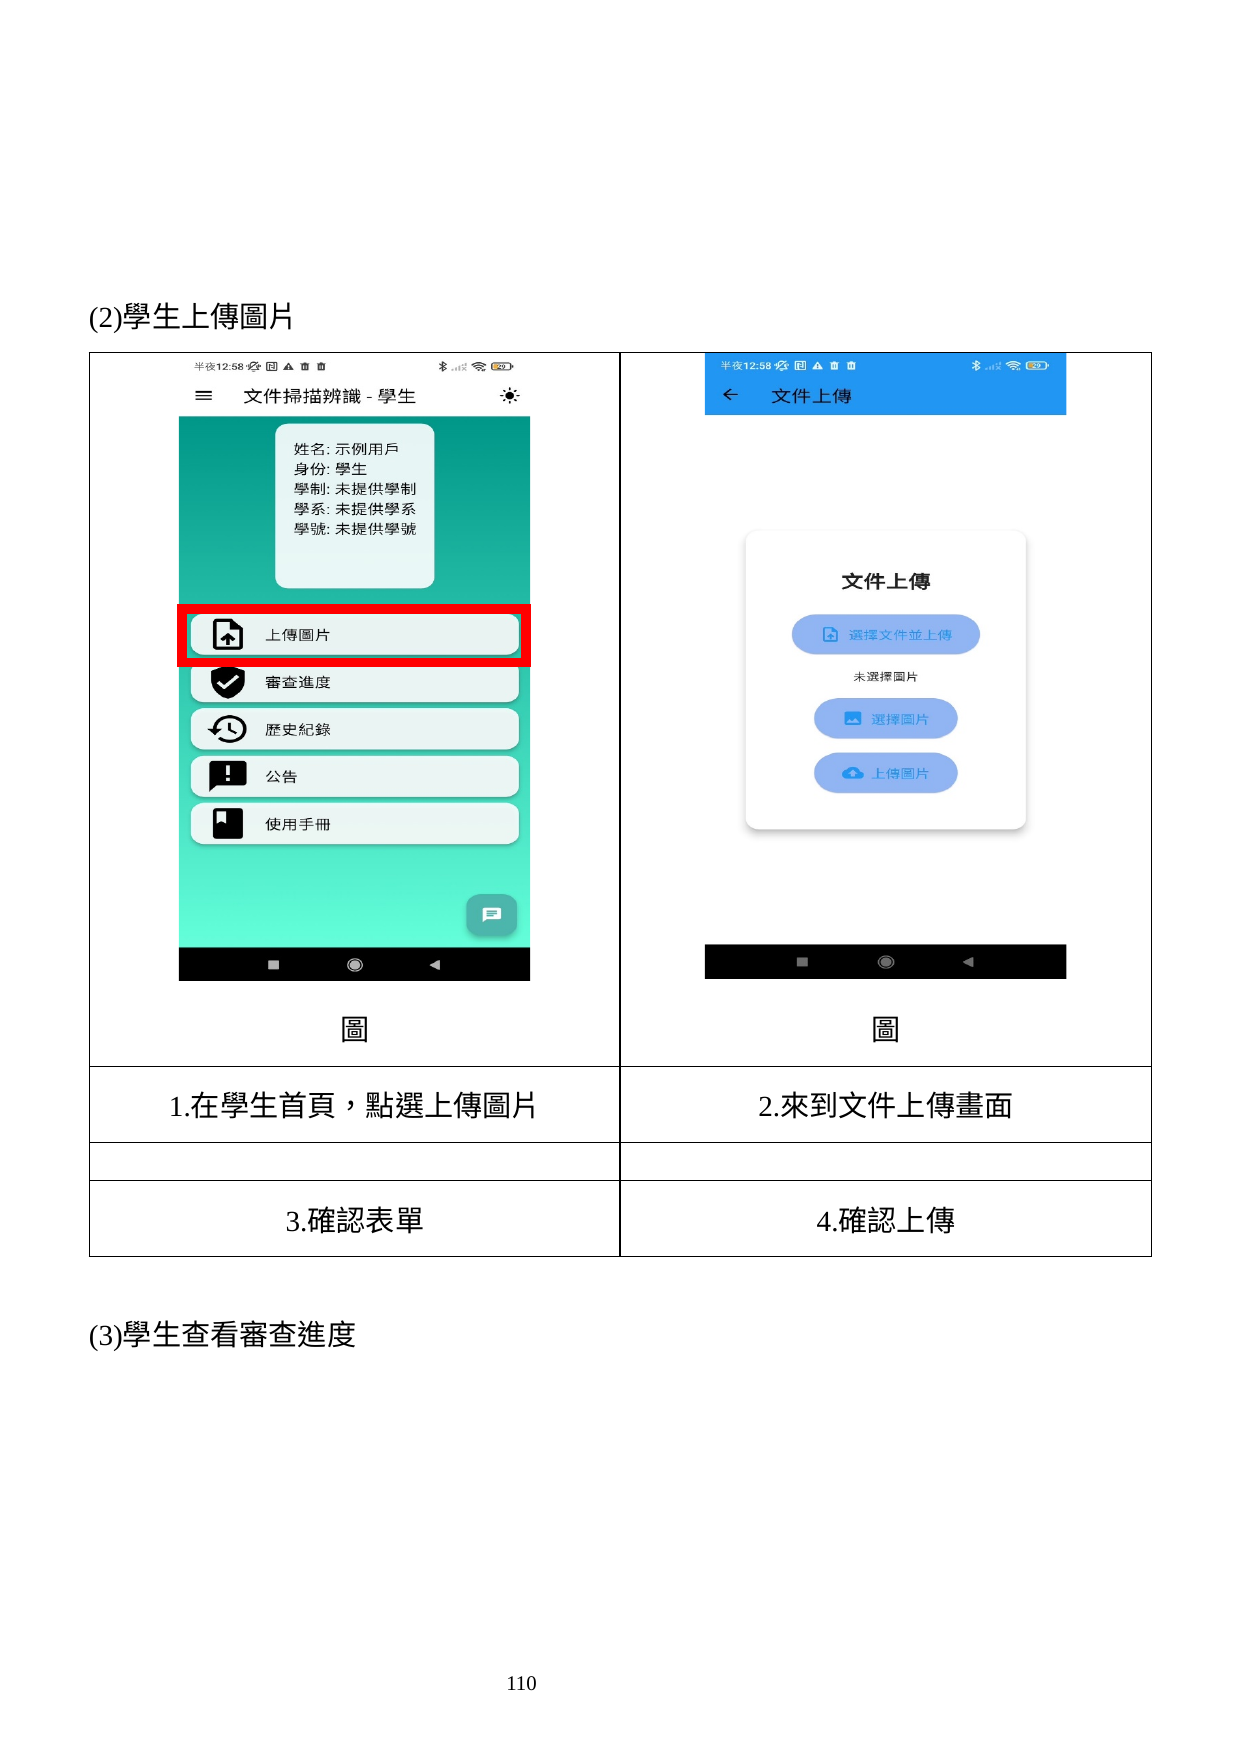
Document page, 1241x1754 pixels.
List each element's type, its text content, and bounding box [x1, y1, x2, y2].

picture [704, 353, 1067, 979]
picture [187, 614, 521, 658]
text (2)學生上傳圖片 [89, 277, 1152, 352]
table_cell [90, 1143, 619, 1180]
picture [178, 353, 530, 604]
table_cell [621, 1143, 1151, 1180]
text (3)學生查看審查進度 [89, 1295, 1152, 1370]
table_header 圖 [90, 353, 619, 1066]
table_cell 1.在學生首頁，點選上傳圖片 [90, 1067, 619, 1142]
table_cell 3.確認表單 [90, 1181, 619, 1256]
table_cell 4.確認上傳 [621, 1181, 1151, 1256]
table_cell 2.來到文件上傳畫面 [621, 1067, 1151, 1142]
table_header 圖 [621, 353, 1151, 1066]
picture [178, 667, 530, 981]
